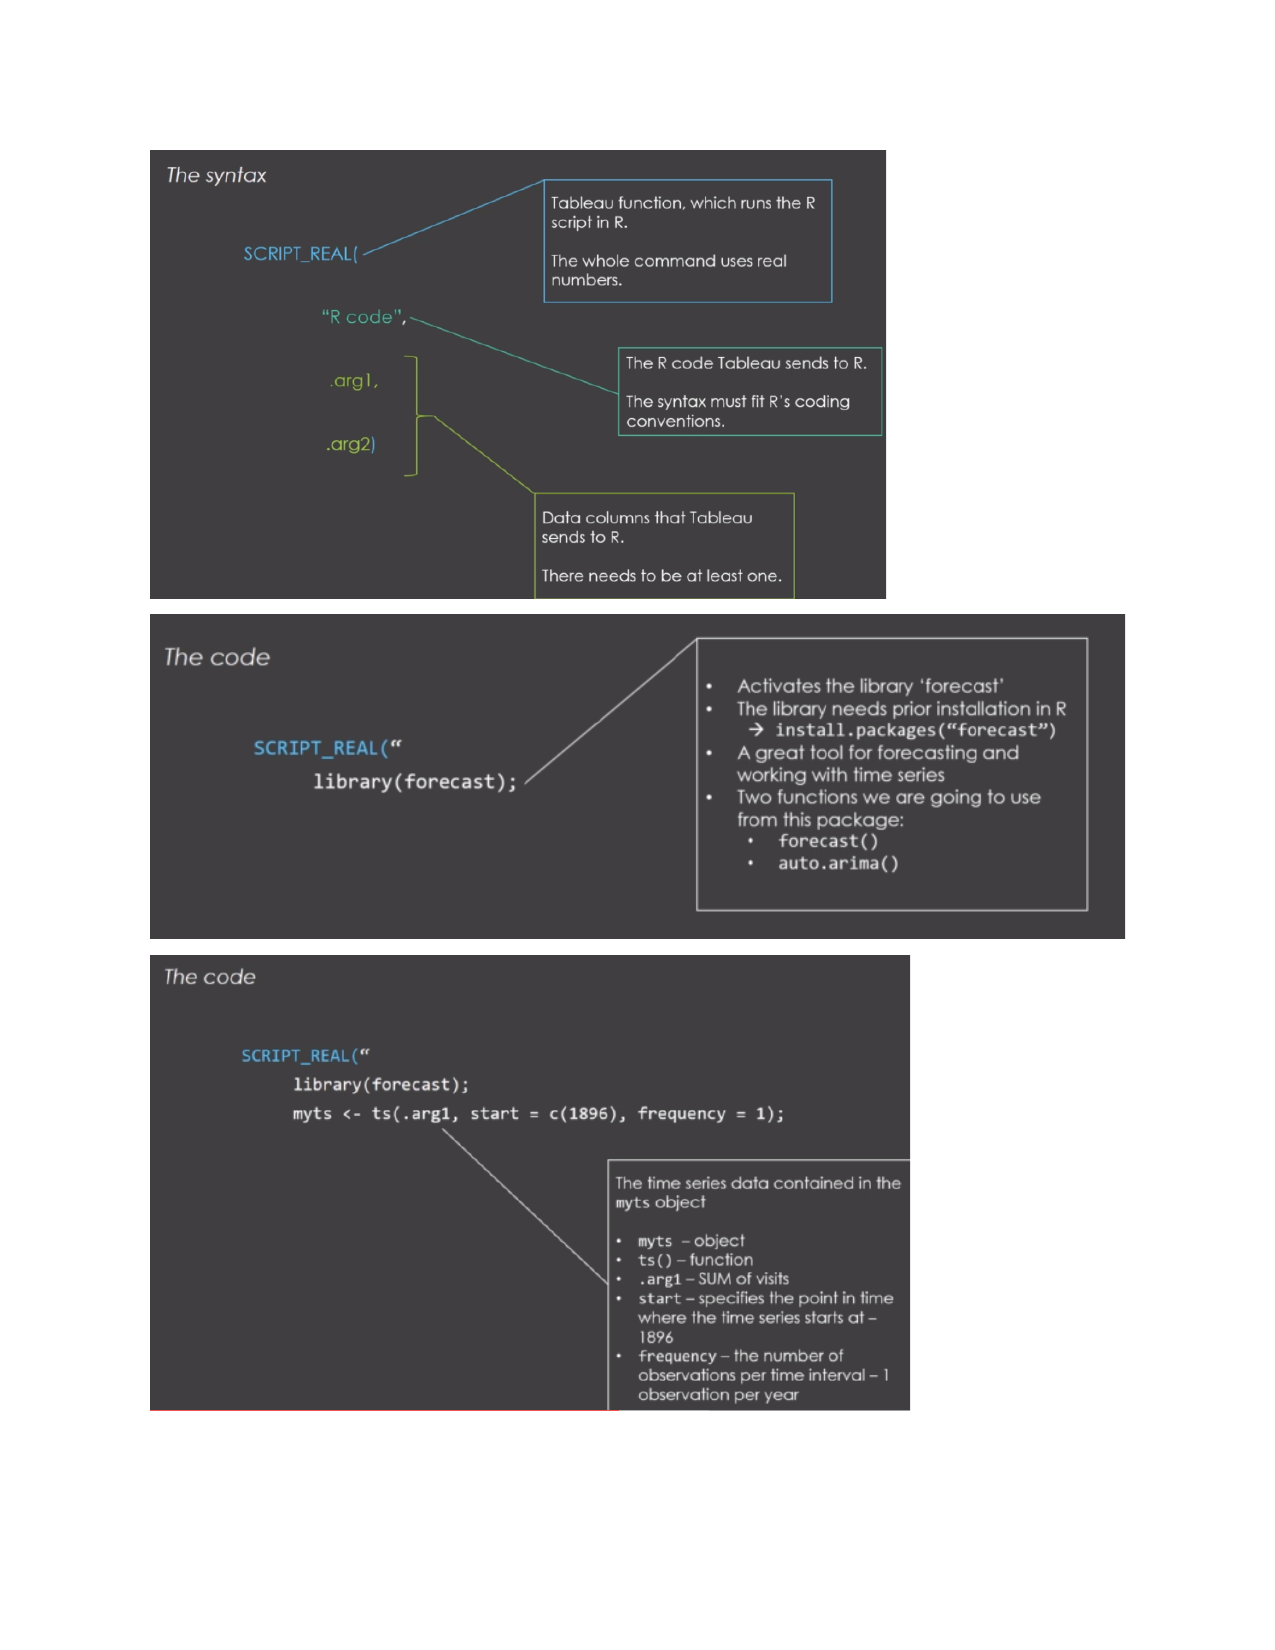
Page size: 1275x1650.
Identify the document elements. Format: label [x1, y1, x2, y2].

picture [150, 955, 911, 1411]
picture [150, 614, 1125, 939]
picture [150, 150, 887, 599]
